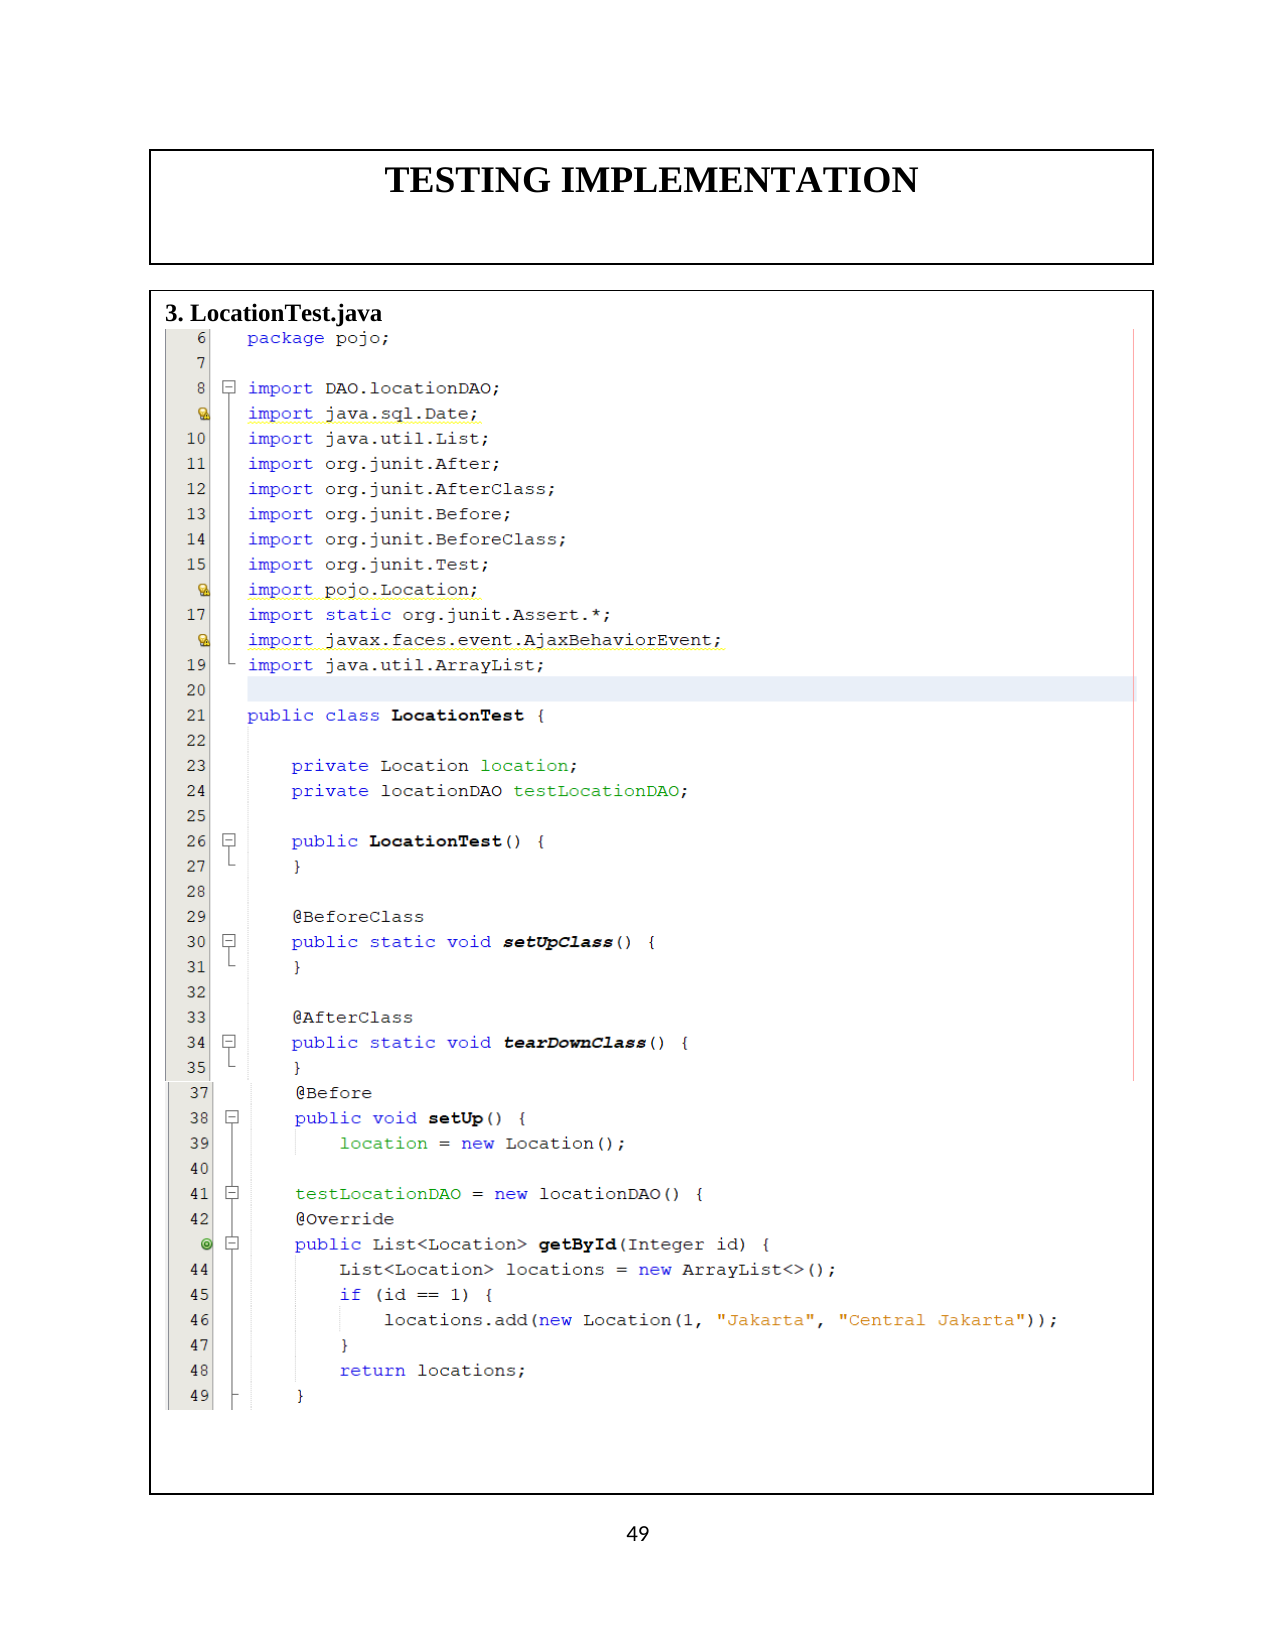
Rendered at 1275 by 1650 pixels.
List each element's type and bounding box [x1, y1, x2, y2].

picture [165, 329, 1137, 1081]
picture [165, 1082, 1137, 1410]
